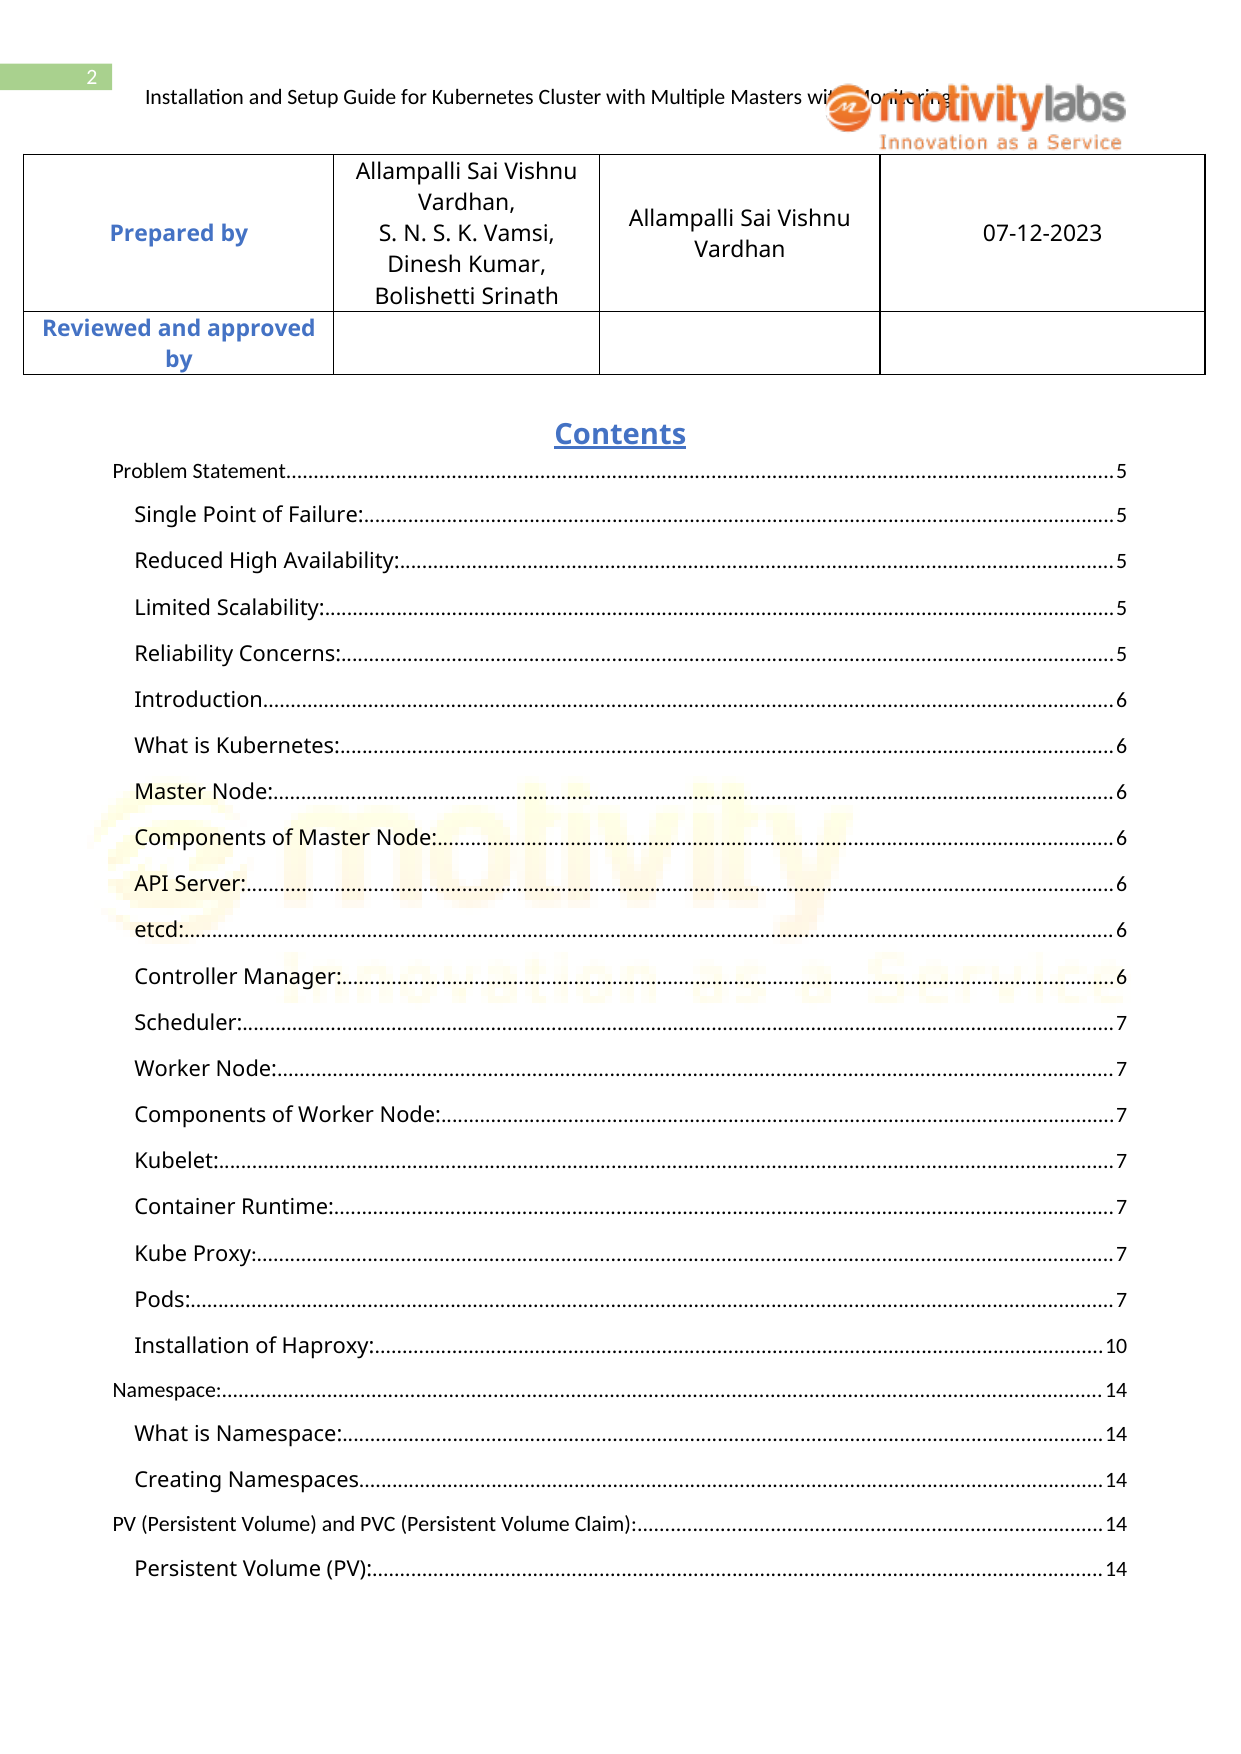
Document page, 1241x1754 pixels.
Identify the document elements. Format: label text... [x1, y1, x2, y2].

table_cell Reviewed and approved by [24, 312, 333, 374]
picture [825, 73, 1129, 154]
table_cell 07-12-2023 [881, 155, 1204, 311]
table_cell Allampalli Sai Vishnu Vardhan, S. N. S. K. Vamsi, Dinesh Kumar, Bolishetti Srinath [334, 155, 599, 311]
table_cell [881, 312, 1204, 374]
table_cell Allampalli Sai Vishnu Vardhan [600, 155, 879, 311]
table_cell [334, 312, 599, 374]
table_cell [600, 312, 879, 374]
table_cell Prepared by [24, 155, 333, 311]
